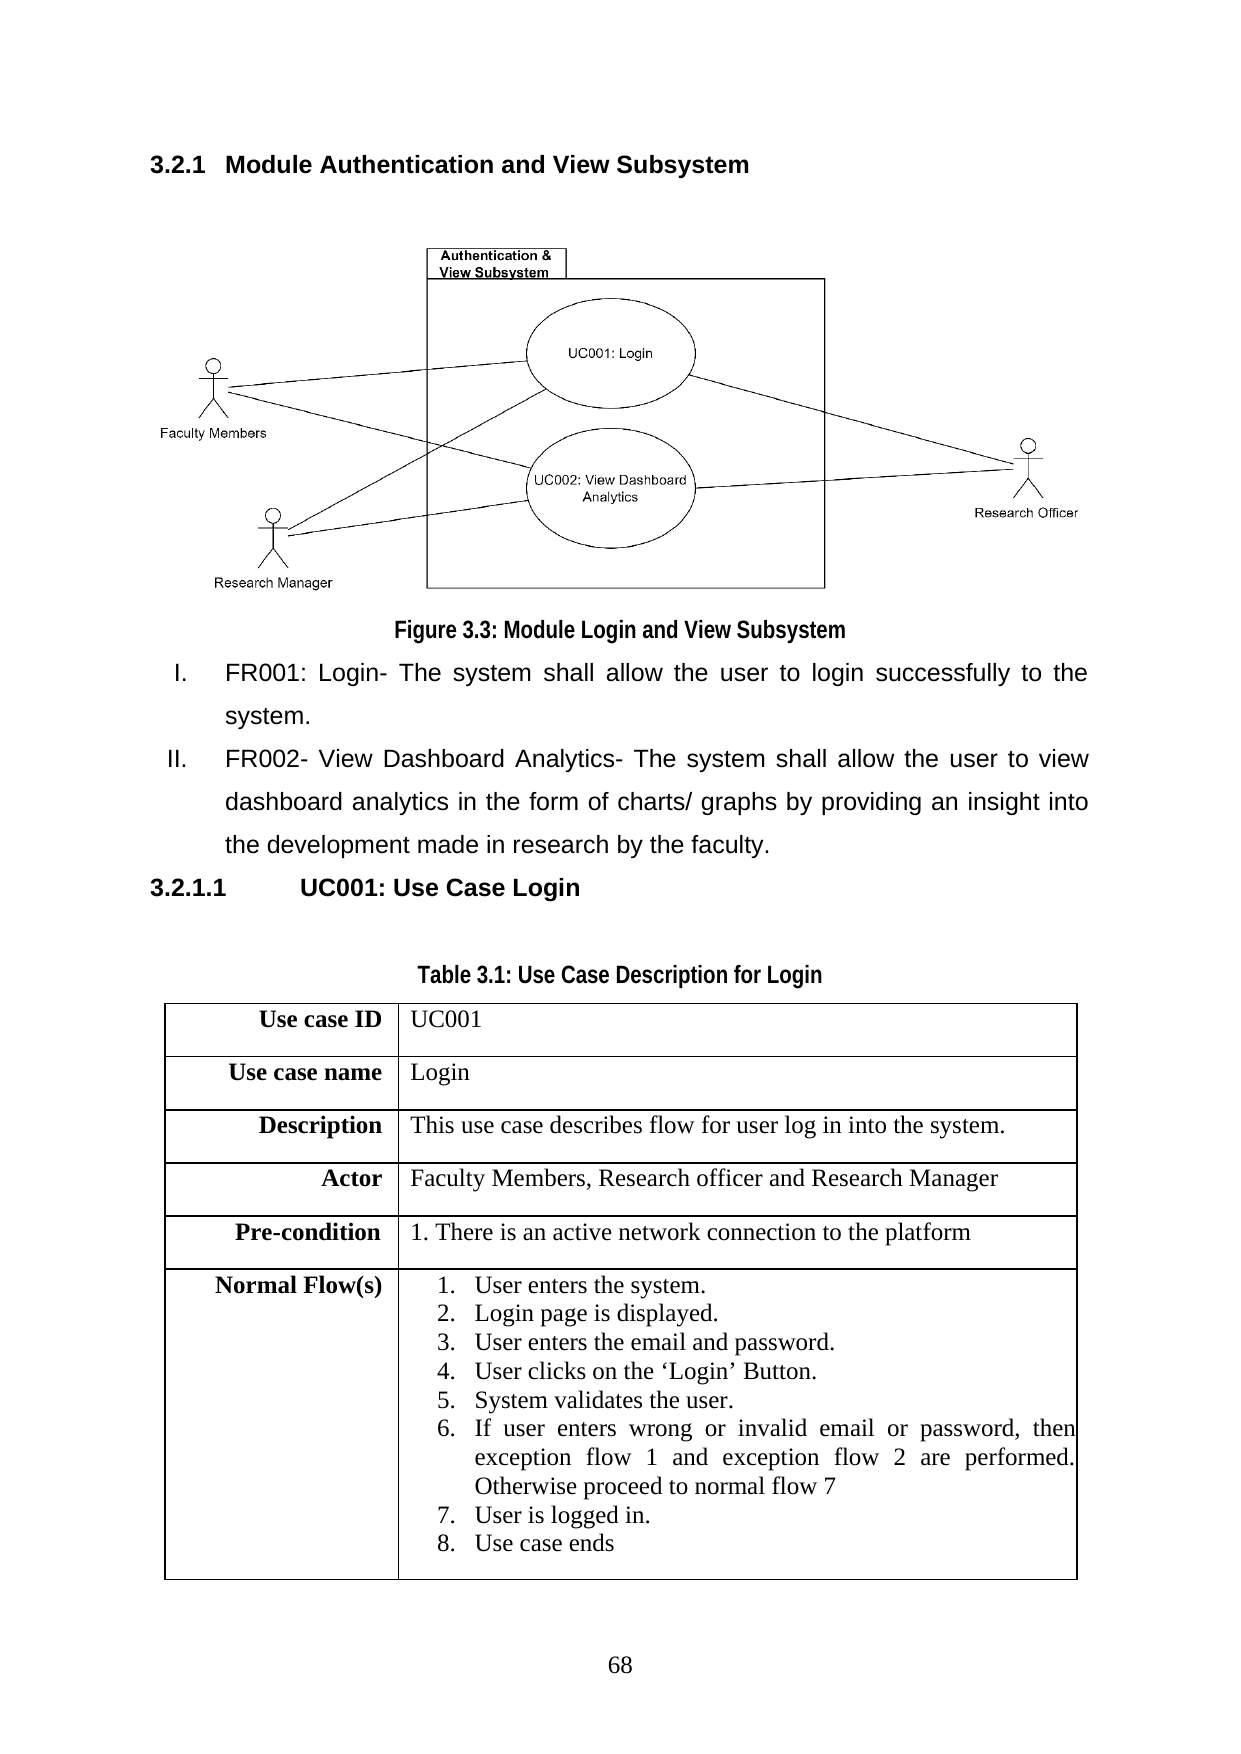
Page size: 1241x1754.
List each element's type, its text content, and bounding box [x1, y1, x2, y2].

text Table 3.1: Use Case Description for Login [150, 960, 1090, 988]
text Figure 3.3: Module Login and View Subsystem [150, 615, 1090, 643]
table_cell This use case describes flow for user log in into the system. [399, 1111, 1076, 1162]
table_cell Pre-condition [166, 1217, 398, 1268]
list FR002- View Dashboard Analytics- The system shall allow the user to view dashboard analytics in the form of charts/ graphs by providing an insight into the development made in research by the faculty. [187, 744, 1090, 859]
table_cell Actor [166, 1164, 398, 1215]
table_cell Description [166, 1111, 398, 1162]
table_cell 1. There is an active network connection to the platform [399, 1217, 1076, 1268]
list Module Authentication and View Subsystem [150, 150, 1090, 179]
table_header Use case ID [166, 1004, 398, 1056]
picture [150, 236, 1093, 601]
list UC001: Use Case Login [150, 873, 1090, 902]
table_cell Faculty Members, Research officer and Research Manager [399, 1164, 1076, 1215]
table_cell Use case name [166, 1057, 398, 1109]
table_cell User enters the system. Login page is displayed. User enters the email and password. User clicks on the ‘Login’ Button. System validates the user. If user enters wrong or invalid email or password, then exception flow 1 and exception flow 2 are performed. Otherwise proceed to normal flow 7 User is logged in. Use case ends [399, 1270, 1076, 1578]
table_cell Normal Flow(s) [166, 1270, 398, 1578]
list FR001: Login- The system shall allow the user to login successfully to the system. [187, 658, 1090, 730]
table_cell Login [399, 1057, 1076, 1109]
table_header UC001 [399, 1004, 1076, 1056]
